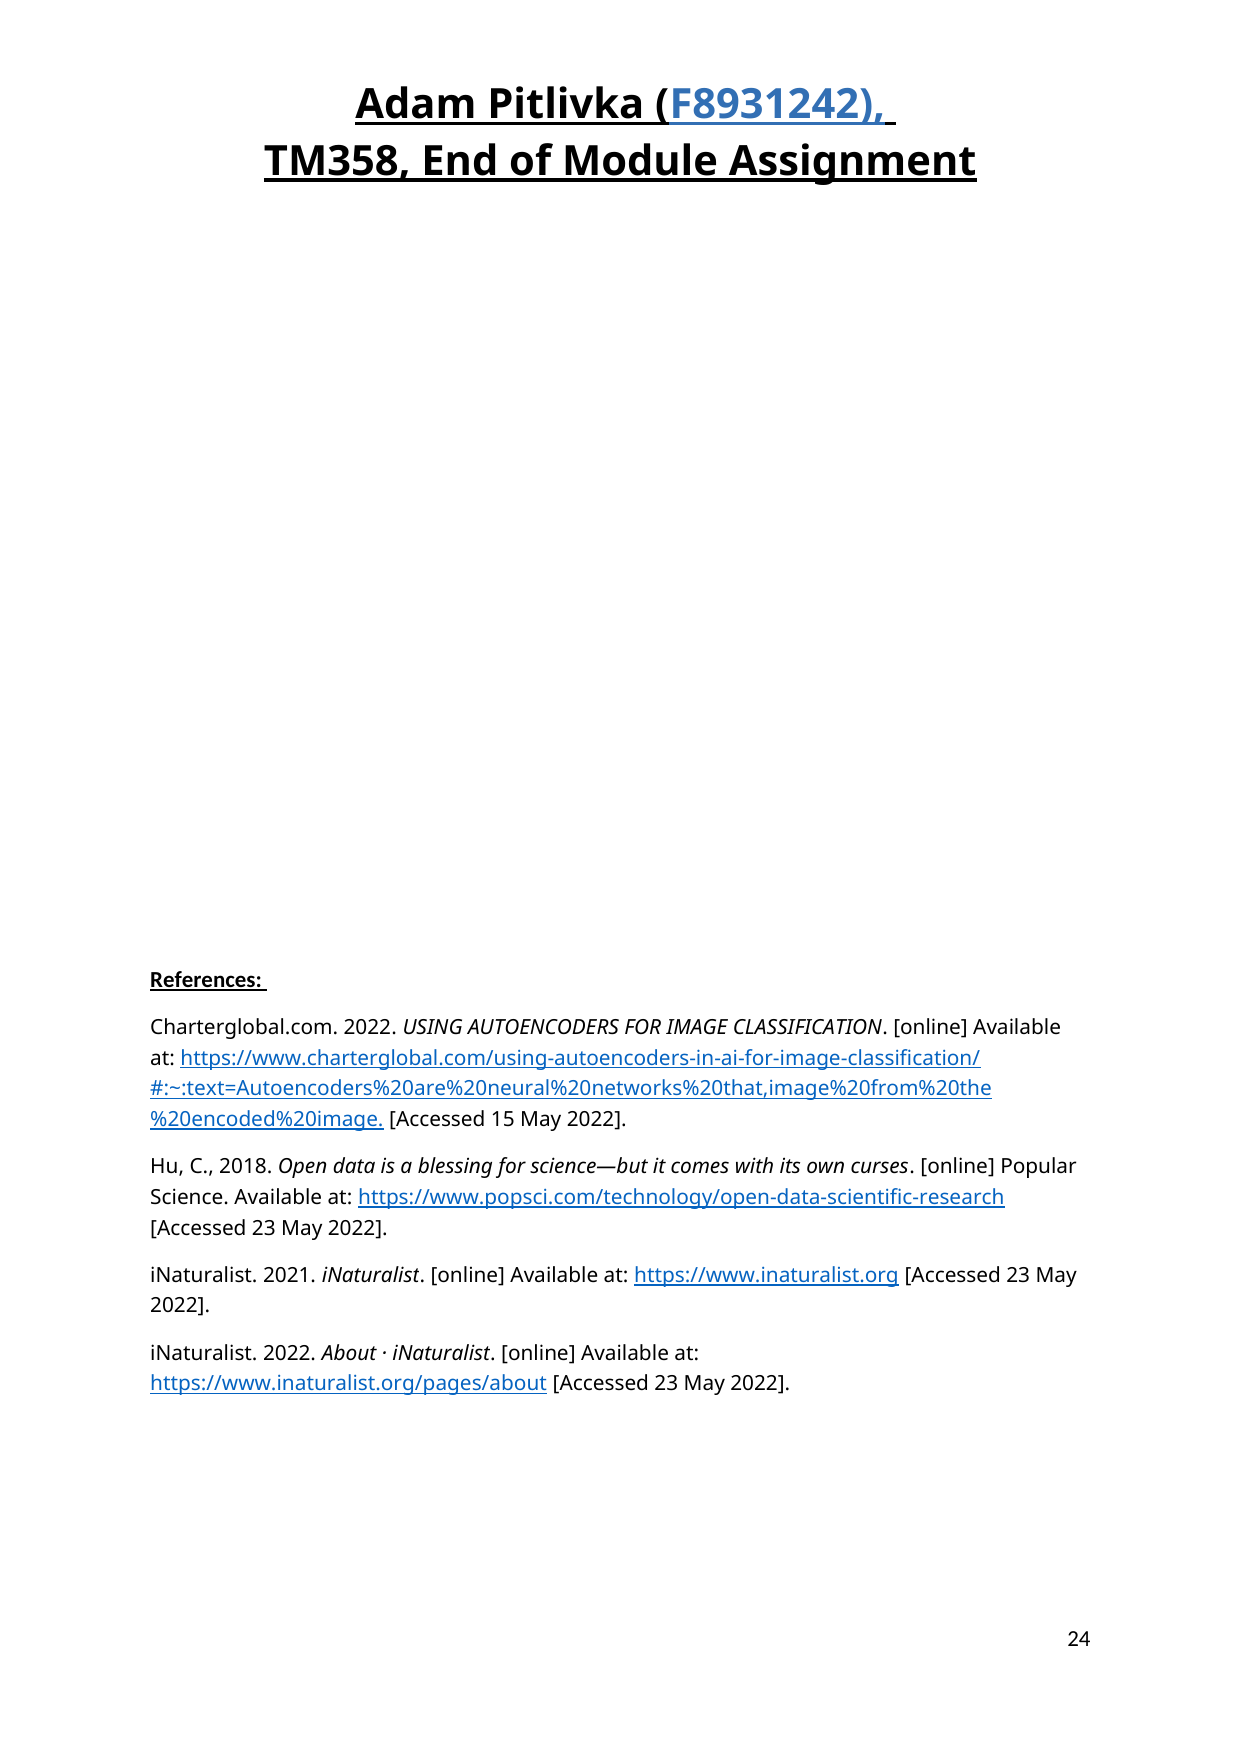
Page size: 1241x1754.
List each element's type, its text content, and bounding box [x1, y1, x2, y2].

text iNaturalist. 2021. iNaturalist. [online] Available at: https://www.inaturalist.org [Accessed 23 May 2022]. [150, 1260, 1090, 1319]
text iNaturalist. 2022. About · iNaturalist. [online] Available at: https://www.inaturalist.org/pages/about [Accessed 23 May 2022]. [150, 1338, 1090, 1397]
text Charterglobal.com. 2022. USING AUTOENCODERS FOR IMAGE CLASSIFICATION. [online] Available at: https://www.charterglobal.com/using-autoencoders-in-ai-for-image-classification/#:~:text=Autoencoders%20are%20neural%20networks%20that,image%20from%20the%20encoded%20image. [Accessed 15 May 2022]. [150, 1012, 1090, 1132]
text References: [150, 965, 1090, 993]
text Hu, C., 2018. Open data is a blessing for science—but it comes with its own curses. [online] Popular Science. Available at: https://www.popsci.com/technology/open-data-scientific-research [Accessed 23 May 2022]. [150, 1151, 1090, 1241]
